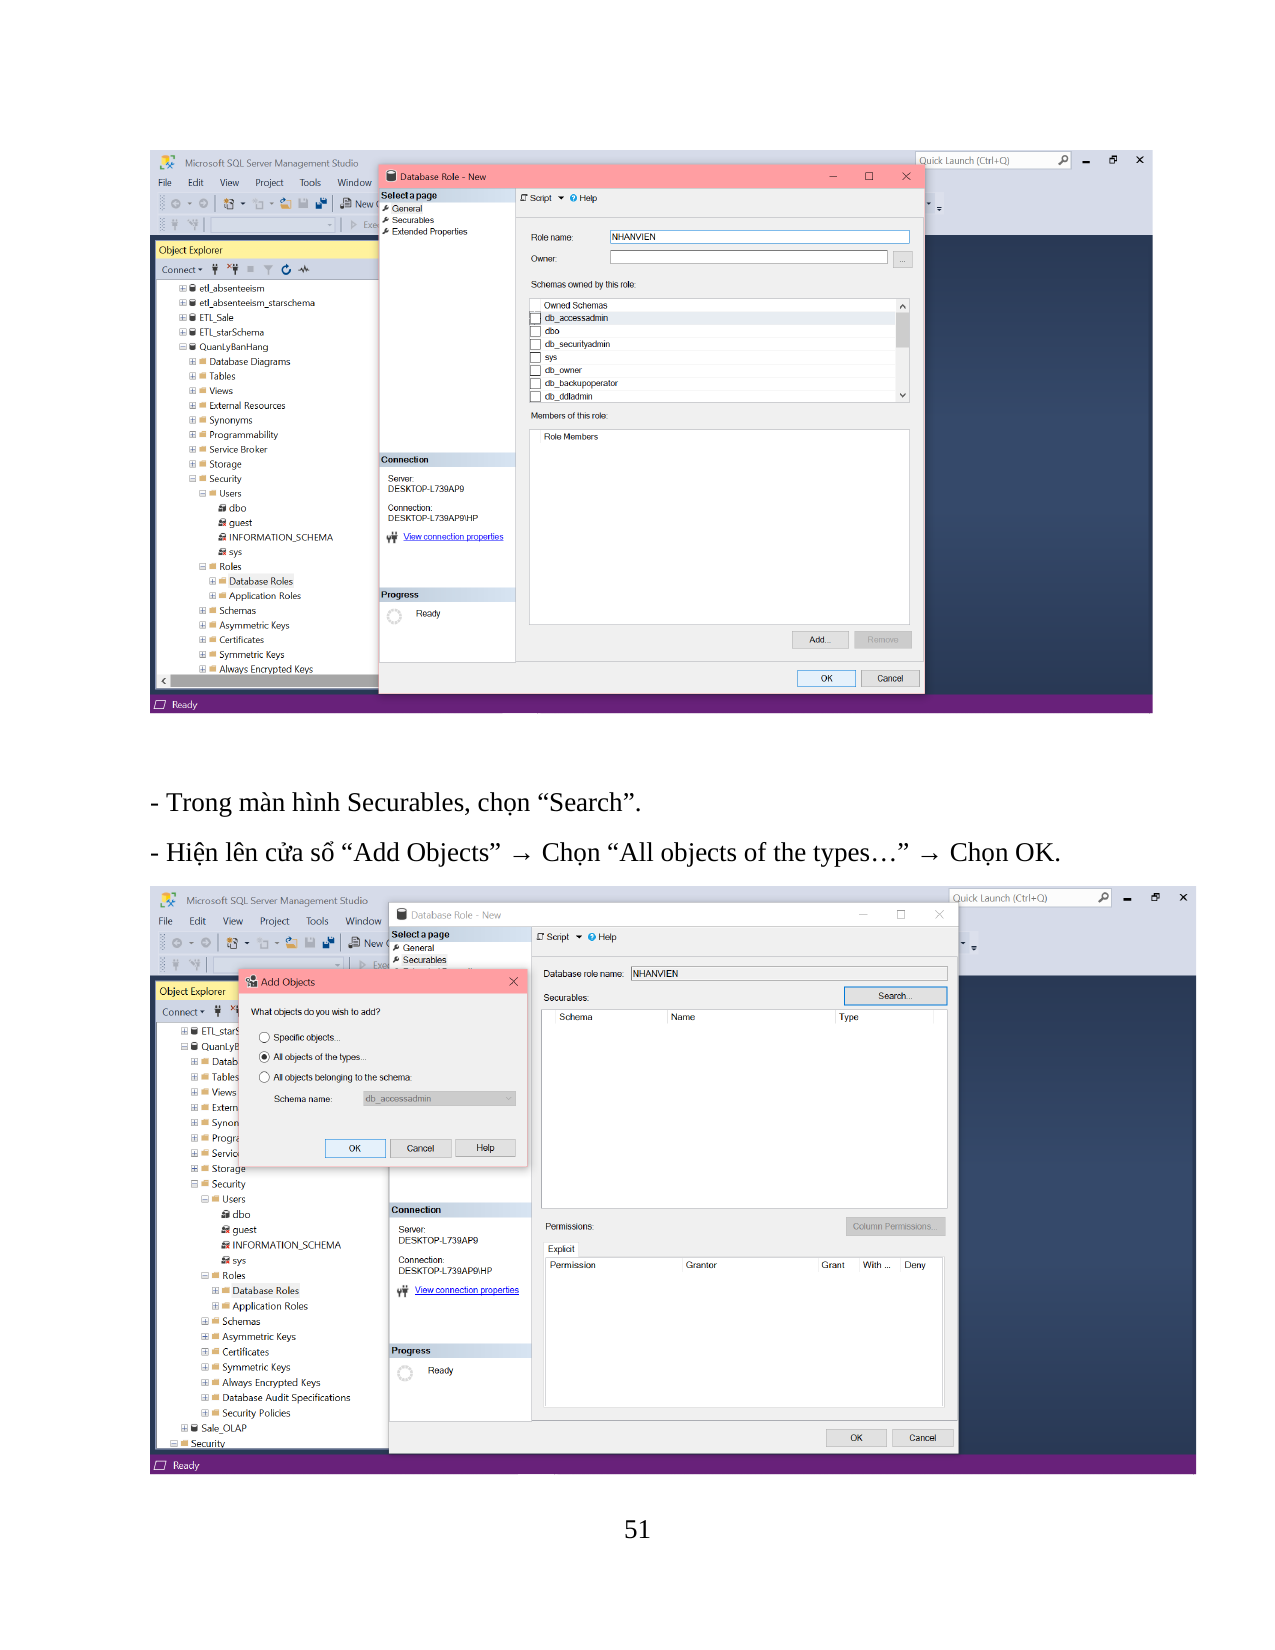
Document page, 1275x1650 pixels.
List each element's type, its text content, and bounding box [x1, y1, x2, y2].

picture [150, 886, 1197, 1475]
picture [150, 150, 1153, 714]
text - Trong màn hình Securables, chọn “Search”. [150, 786, 1125, 817]
text - Hiện lên cửa sổ “Add Objects” → Chọn “All objects of the types…” → Chọn OK. [150, 836, 1125, 867]
